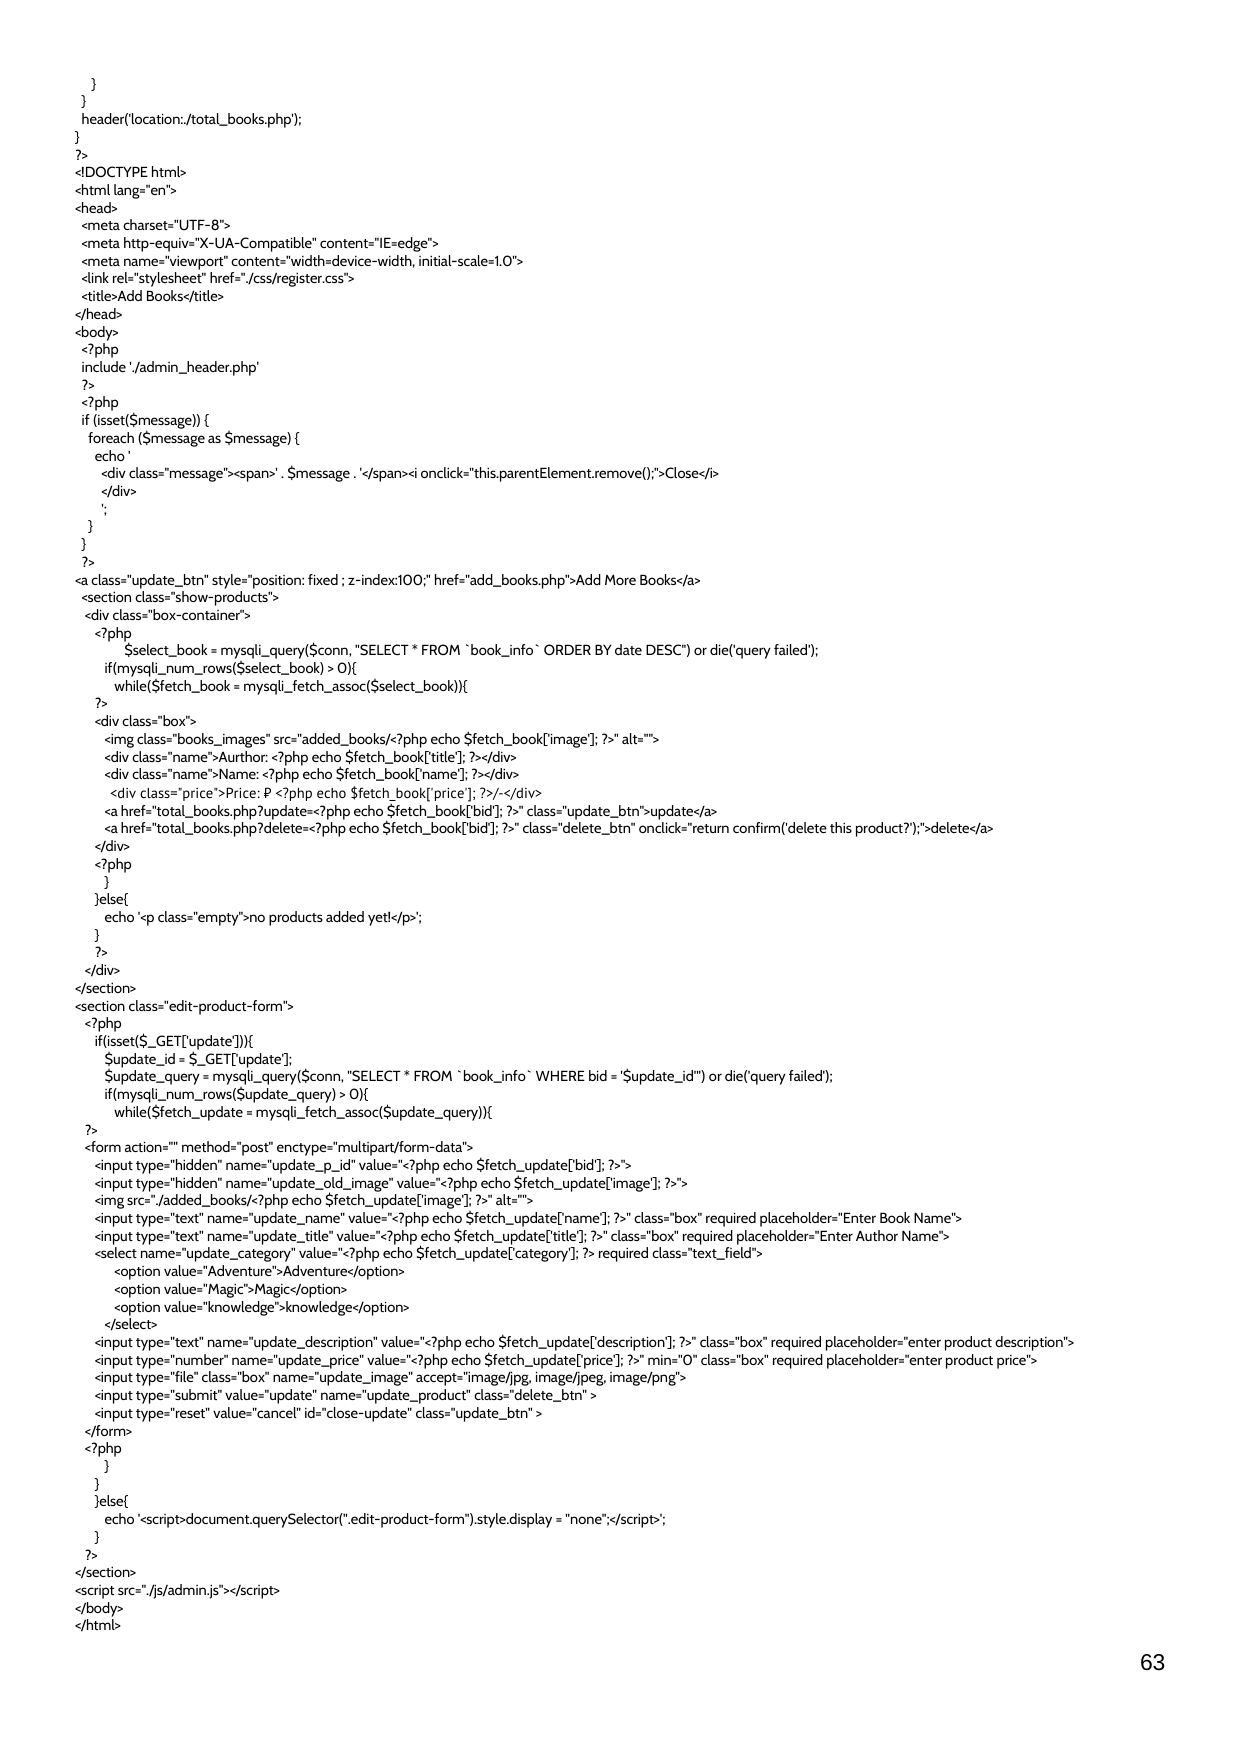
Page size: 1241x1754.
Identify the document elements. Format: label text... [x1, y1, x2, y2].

text ?> [75, 376, 1165, 394]
text foreach ($message as $message) { [75, 429, 1165, 447]
text <?php [75, 1440, 1165, 1457]
text <input type="text" name="update_title" value="<?php echo $fetch_update['title']; ?>" class="box" required placeholder="Enter Author Name"> [75, 1227, 1165, 1245]
text } [75, 518, 1165, 535]
text } [75, 1528, 1165, 1546]
text }else{ [75, 891, 1165, 908]
text <meta name="viewport" content="width=device-width, initial-scale=1.0"> [75, 252, 1165, 270]
text <div class="box-container"> [75, 606, 1165, 624]
text <input type="hidden" name="update_old_image" value="<?php echo $fetch_update['image']; ?>"> [75, 1174, 1165, 1192]
text <input type="text" name="update_description" value="<?php echo $fetch_update['description']; ?>" class="box" required placeholder="enter product description"> [75, 1333, 1165, 1351]
text <?php [75, 855, 1165, 873]
text if (isset($message)) { [75, 411, 1165, 429]
text '; [75, 500, 1165, 518]
text <a class="update_btn" style="position: fixed ; z-index:100;" href="add_books.php">Add More Books</a> [75, 571, 1165, 588]
text </form> [75, 1422, 1165, 1440]
text } [75, 926, 1165, 944]
text echo '<script>document.querySelector(".edit-product-form").style.display = "none";</script>'; [75, 1511, 1165, 1528]
text ?> [75, 1121, 1165, 1139]
text if(isset($_GET['update'])){ [75, 1032, 1165, 1050]
text } [75, 535, 1165, 553]
text <option value="Adventure">Adventure</option> [75, 1263, 1165, 1280]
text } [75, 1457, 1165, 1475]
text include './admin_header.php' [75, 358, 1165, 376]
text <div class="message"><span>' . $message . '</span><i onclick="this.parentElement.remove();">Close</i> [75, 464, 1165, 482]
text </section> [75, 1564, 1165, 1581]
text } [75, 1475, 1165, 1493]
text <section class="edit-product-form"> [75, 997, 1165, 1015]
text <a href="total_books.php?update=<?php echo $fetch_book['bid']; ?>" class="update_btn">update</a> [75, 802, 1165, 820]
text if(mysqli_num_rows($select_book) > 0){ [75, 659, 1165, 677]
text <div class="name">Name: <?php echo $fetch_book['name']; ?></div> [75, 766, 1165, 783]
text <img src="./added_books/<?php echo $fetch_update['image']; ?>" alt=""> [75, 1192, 1165, 1209]
text ?> [75, 1546, 1165, 1564]
text <input type="submit" value="update" name="update_product" class="delete_btn" > [75, 1387, 1165, 1404]
text <html lang="en"> [75, 181, 1165, 199]
text <?php [75, 1015, 1165, 1032]
text <input type="reset" value="cancel" id="close-update" class="update_btn" > [75, 1404, 1165, 1422]
text <meta charset="UTF-8"> [75, 217, 1165, 234]
text <div class="box"> [75, 712, 1165, 730]
text $update_query = mysqli_query($conn, "SELECT * FROM `book_info` WHERE bid = '$update_id'") or die('query failed'); [75, 1068, 1165, 1086]
text <?php [75, 624, 1165, 642]
text <head> [75, 199, 1165, 217]
text if(mysqli_num_rows($update_query) > 0){ [75, 1086, 1165, 1103]
text ?> [75, 944, 1165, 962]
text <input type="hidden" name="update_p_id" value="<?php echo $fetch_update['bid']; ?>"> [75, 1156, 1165, 1174]
text <section class="show-products"> [75, 588, 1165, 606]
text <meta http-equiv="X-UA-Compatible" content="IE=edge"> [75, 234, 1165, 252]
text <?php [75, 341, 1165, 358]
text <a href="total_books.php?delete=<?php echo $fetch_book['bid']; ?>" class="delete_btn" onclick="return confirm('delete this product?');">delete</a> [75, 820, 1165, 838]
text echo '<p class="empty">no products added yet!</p>'; [75, 908, 1165, 926]
text <option value="Magic">Magic</option> [75, 1280, 1165, 1298]
text }else{ [75, 1493, 1165, 1511]
text </div> [75, 962, 1165, 979]
text } [75, 128, 1165, 146]
text <img class="books_images" src="added_books/<?php echo $fetch_book['image']; ?>" alt=""> [75, 730, 1165, 748]
text ?> [75, 553, 1165, 571]
text } [75, 873, 1165, 891]
text </body> [75, 1599, 1165, 1617]
text </select> [75, 1316, 1165, 1333]
text } [75, 93, 1165, 110]
text <input type="number" name="update_price" value="<?php echo $fetch_update['price']; ?>" min="0" class="box" required placeholder="enter product price"> [75, 1351, 1165, 1369]
text <!DOCTYPE html> [75, 163, 1165, 181]
text ?> [75, 146, 1165, 163]
text while($fetch_book = mysqli_fetch_assoc($select_book)){ [75, 677, 1165, 695]
text <link rel="stylesheet" href="./css/register.css"> [75, 270, 1165, 287]
text } [75, 75, 1165, 93]
text <select name="update_category" value="<?php echo $fetch_update['category']; ?> required class="text_field"> [75, 1245, 1165, 1263]
text <div class="price">Price: ₹ <?php echo $fetch_book['price']; ?>/-</div> [75, 783, 1165, 802]
text <body> [75, 323, 1165, 341]
text <title>Add Books</title> [75, 287, 1165, 305]
text echo ' [75, 447, 1165, 464]
text $select_book = mysqli_query($conn, "SELECT * FROM `book_info` ORDER BY date DESC") or die('query failed'); [75, 642, 1165, 659]
text <div class="name">Aurthor: <?php echo $fetch_book['title']; ?></div> [75, 748, 1165, 766]
text <option value="knowledge">knowledge</option> [75, 1298, 1165, 1316]
text header('location:./total_books.php'); [75, 110, 1165, 128]
text </div> [75, 838, 1165, 855]
text <form action="" method="post" enctype="multipart/form-data"> [75, 1139, 1165, 1156]
text <script src="./js/admin.js"></script> [75, 1581, 1165, 1599]
text <?php [75, 394, 1165, 411]
text </div> [75, 482, 1165, 500]
text </section> [75, 979, 1165, 997]
text $update_id = $_GET['update']; [75, 1050, 1165, 1068]
text while($fetch_update = mysqli_fetch_assoc($update_query)){ [75, 1103, 1165, 1121]
text <input type="file" class="box" name="update_image" accept="image/jpg, image/jpeg, image/png"> [75, 1369, 1165, 1387]
text <input type="text" name="update_name" value="<?php echo $fetch_update['name']; ?>" class="box" required placeholder="Enter Book Name"> [75, 1209, 1165, 1227]
text </html> [75, 1617, 1165, 1634]
text </head> [75, 305, 1165, 323]
text ?> [75, 695, 1165, 712]
